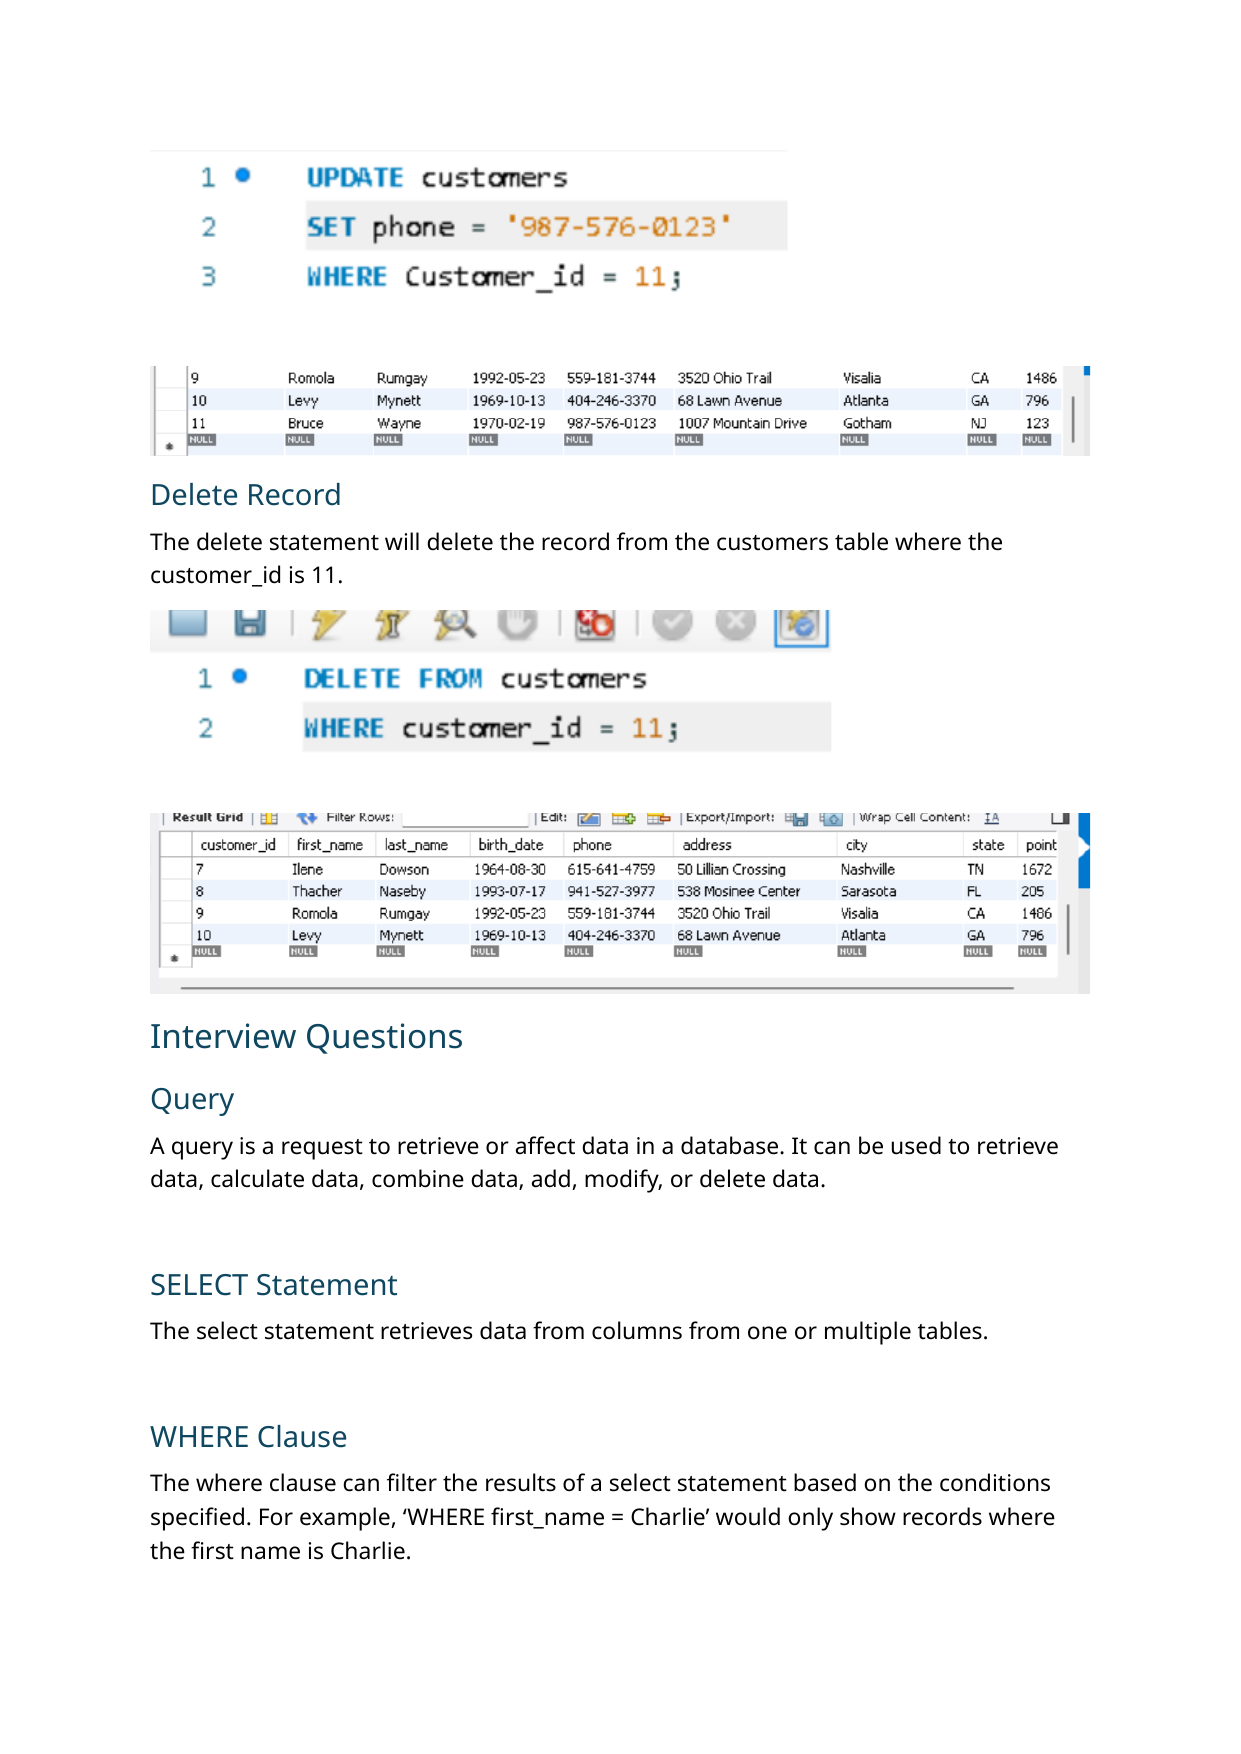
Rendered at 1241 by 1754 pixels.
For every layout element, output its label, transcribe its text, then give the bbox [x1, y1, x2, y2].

subtitle Delete Record [150, 474, 1090, 514]
text The where clause can filter the results of a select statement based on the conditions specified. For example, ‘WHERE first_name = Charlie’ would only show records where the first name is Charlie. [150, 1467, 1090, 1566]
picture [150, 150, 788, 347]
picture [150, 610, 832, 795]
subtitle Interview Questions [150, 1013, 1090, 1058]
subtitle SELECT Statement [150, 1264, 1090, 1304]
subtitle Query [150, 1078, 1090, 1118]
text A query is a request to retrieve or affect data in a database. It can be used to retrieve data, calculate data, combine data, add, modify, or delete data. [150, 1129, 1090, 1194]
picture [150, 366, 1091, 456]
text The delete statement will delete the record from the customers table where the customer_id is 11. [150, 526, 1090, 591]
subtitle WHERE Clause [150, 1416, 1090, 1456]
text The select statement retrieves data from columns from one or multiple tables. [150, 1315, 1090, 1347]
picture [150, 813, 1091, 994]
